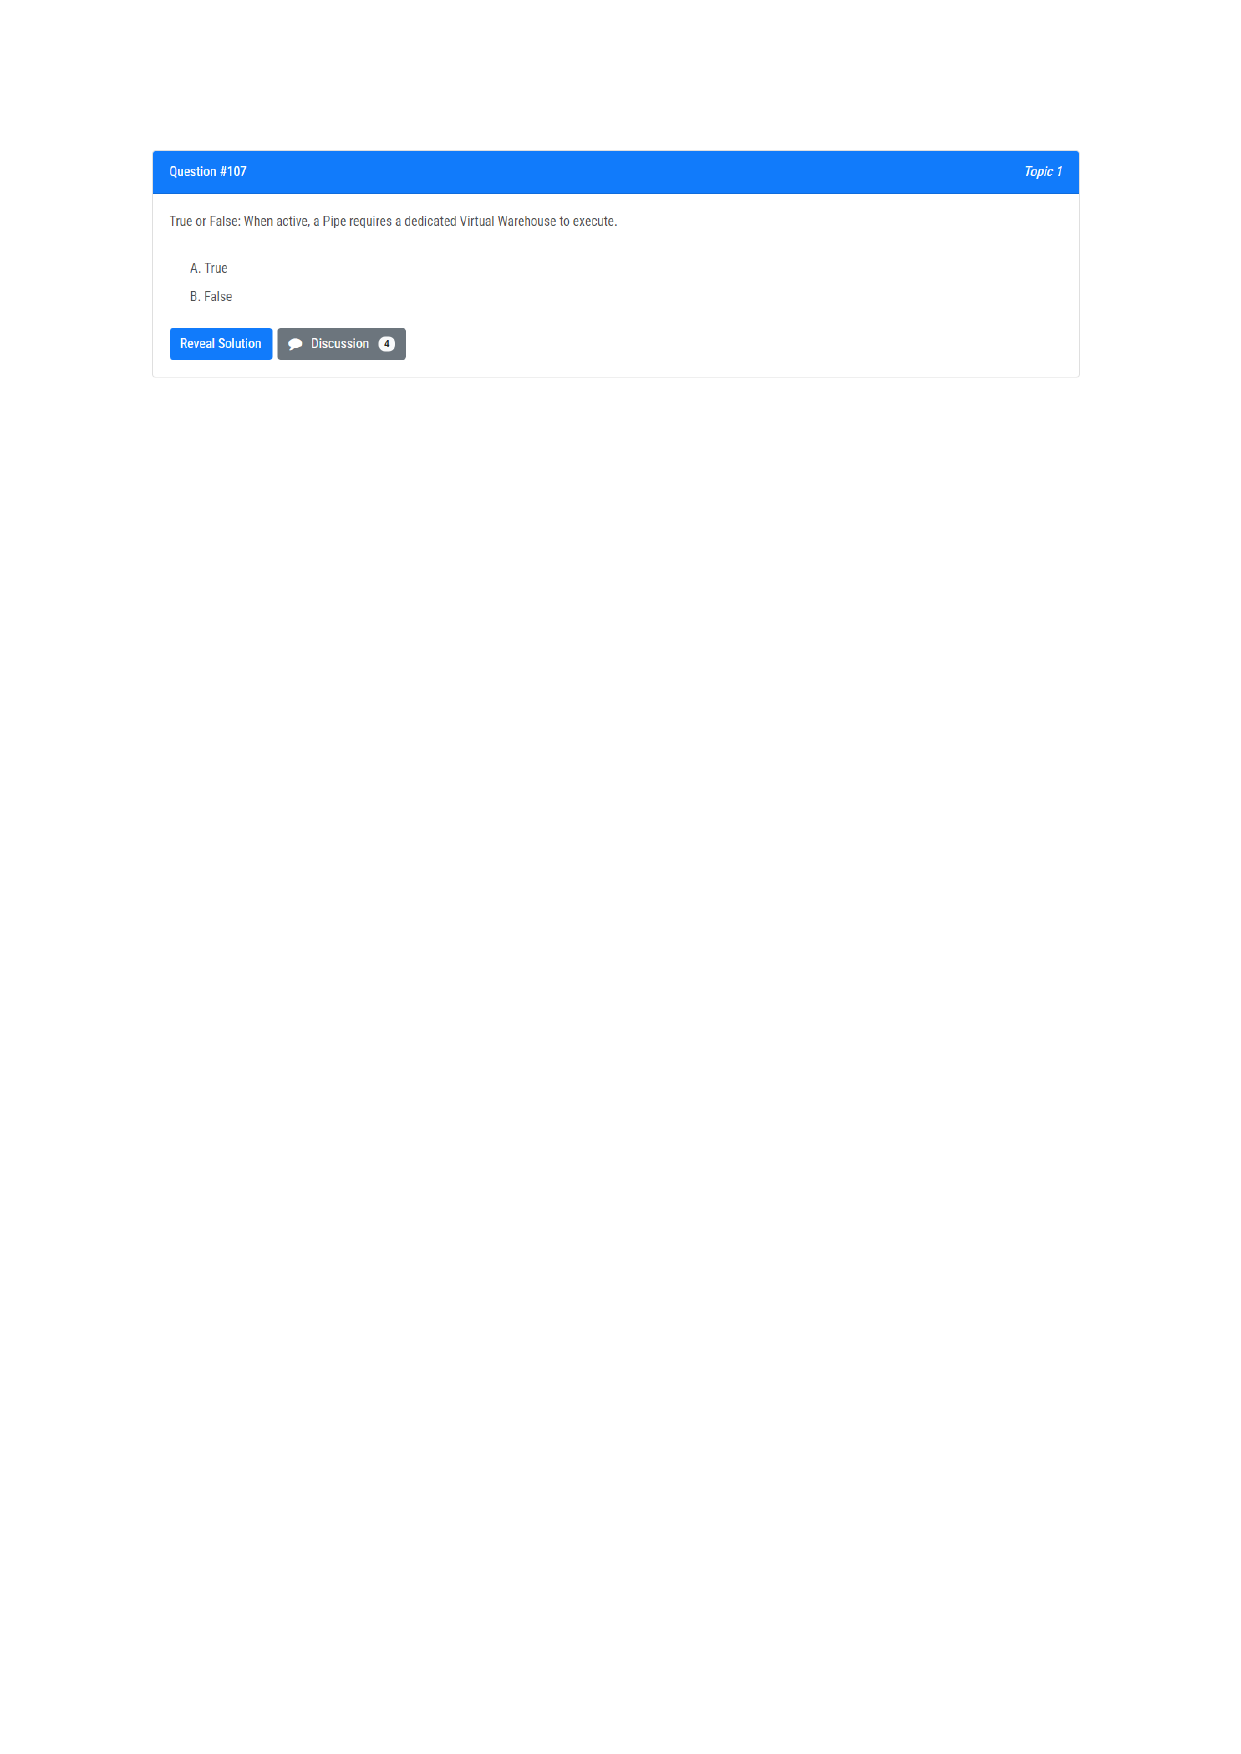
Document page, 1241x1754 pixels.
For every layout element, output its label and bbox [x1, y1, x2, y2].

picture [150, 150, 1091, 383]
